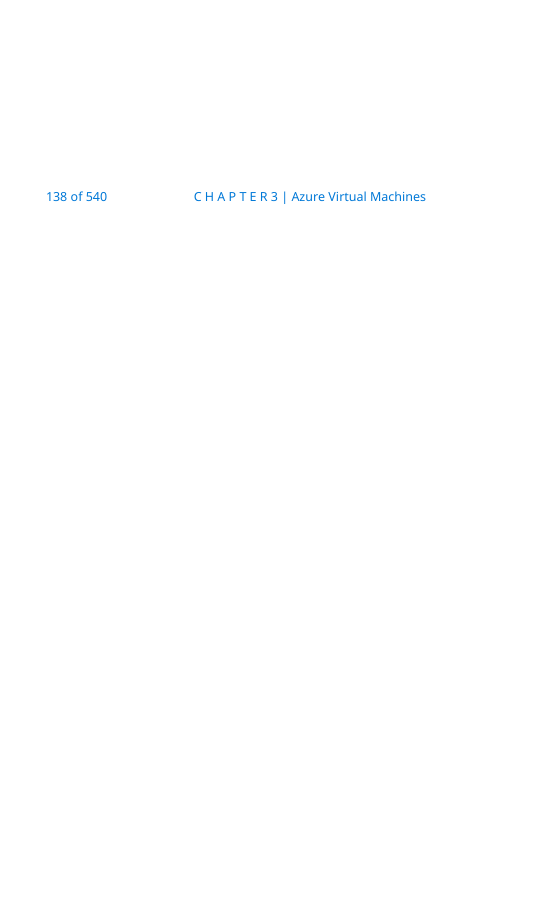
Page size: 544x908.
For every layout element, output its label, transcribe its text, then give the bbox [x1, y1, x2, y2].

text 138 of 540 C H A P T E R 3 | Azure Virtual Machines [46, 188, 489, 206]
